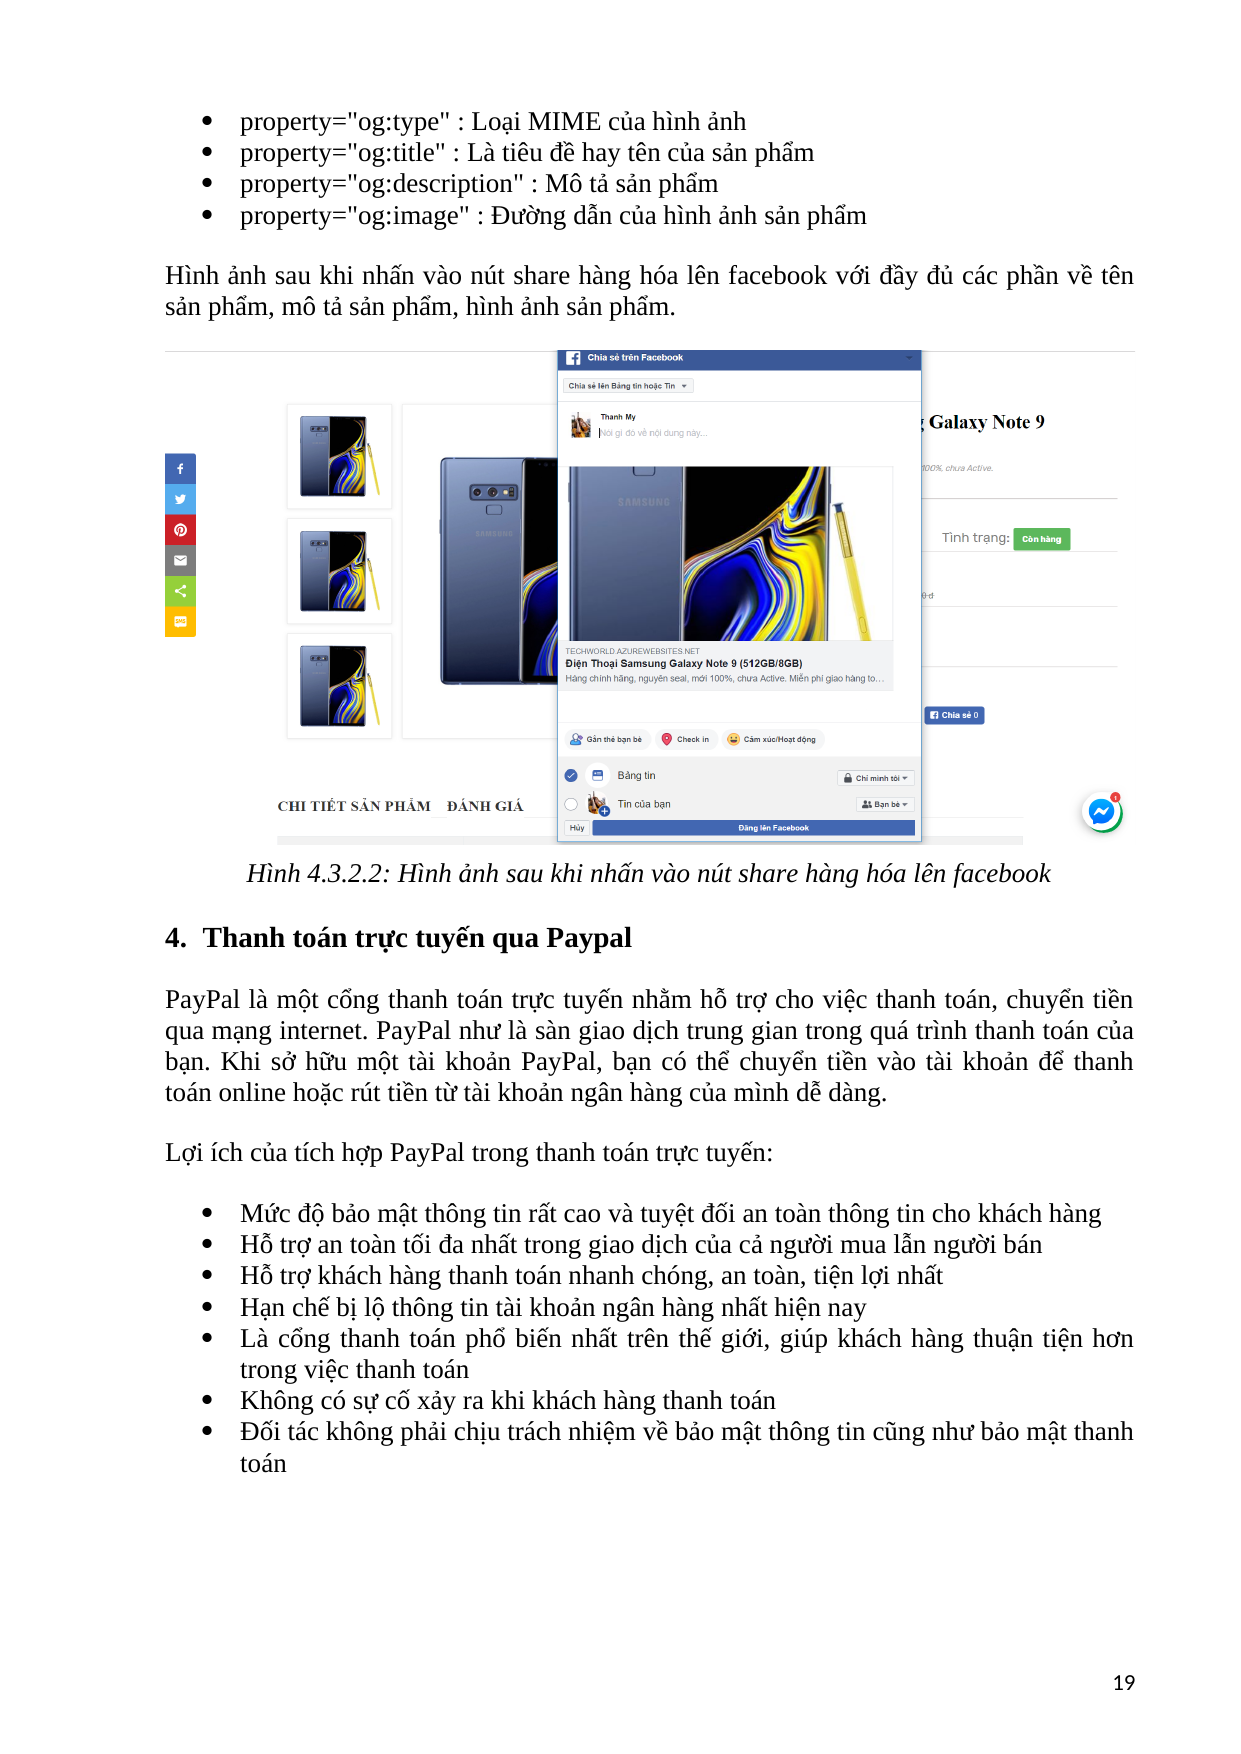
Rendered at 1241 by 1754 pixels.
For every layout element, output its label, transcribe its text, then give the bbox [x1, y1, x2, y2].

list property="og:description" : Mô tả sản phẩm [202, 167, 1135, 199]
text Lợi ích của tích hợp PayPal trong thanh toán trực tuyến: [165, 1137, 1135, 1168]
list property="og:image" : Đường dẫn của hình ảnh sản phẩm [202, 199, 1135, 230]
list Không có sự cố xảy ra khi khách hàng thanh toán [202, 1384, 1135, 1416]
list Là cổng thanh toán phổ biến nhất trên thế giới, giúp khách hàng thuận tiện hơn trong việc thanh toán [202, 1322, 1135, 1384]
list Hỗ trợ an toàn tối đa nhất trong giao dịch của cả người mua lẫn người bán [202, 1228, 1135, 1259]
list Đối tác không phải chịu trách nhiệm về bảo mật thông tin cũng như bảo mật thanh toán [202, 1416, 1135, 1478]
text PayPal là một cổng thanh toán trực tuyến nhằm hỗ trợ cho việc thanh toán, chuyển tiền qua mạng internet. PayPal như là sàn giao dịch trung gian trong quá trình thanh toán của bạn. Khi sở hữu một tài khoản PayPal, bạn có thể chuyển tiền vào tài khoản để thanh toán online hoặc rút tiền từ tài khoản ngân hàng của mình dễ dàng. [165, 983, 1135, 1107]
list Mức độ bảo mật thông tin rất cao và tuyệt đối an toàn thông tin cho khách hàng [202, 1197, 1135, 1228]
text Hình ảnh sau khi nhấn vào nút share hàng hóa lên facebook với đầy đủ các phần về tên sản phẩm, mô tả sản phẩm, hình ảnh sản phẩm. [165, 259, 1135, 321]
list Hạn chế bị lộ thông tin tài khoản ngân hàng nhất hiện nay [202, 1291, 1135, 1322]
list property="og:type" : Loại MIME của hình ảnh [202, 105, 1135, 136]
list Hỗ trợ khách hàng thanh toán nhanh chóng, an toàn, tiện lợi nhất [202, 1259, 1135, 1291]
text Hình 4.3.2.2: Hình ảnh sau khi nhấn vào nút share hàng hóa lên facebook [165, 857, 1135, 888]
list Thanh toán trực tuyến qua Paypal [165, 920, 1135, 954]
list property="og:title" : Là tiêu đề hay tên của sản phẩm [202, 136, 1135, 167]
picture [165, 350, 1136, 845]
